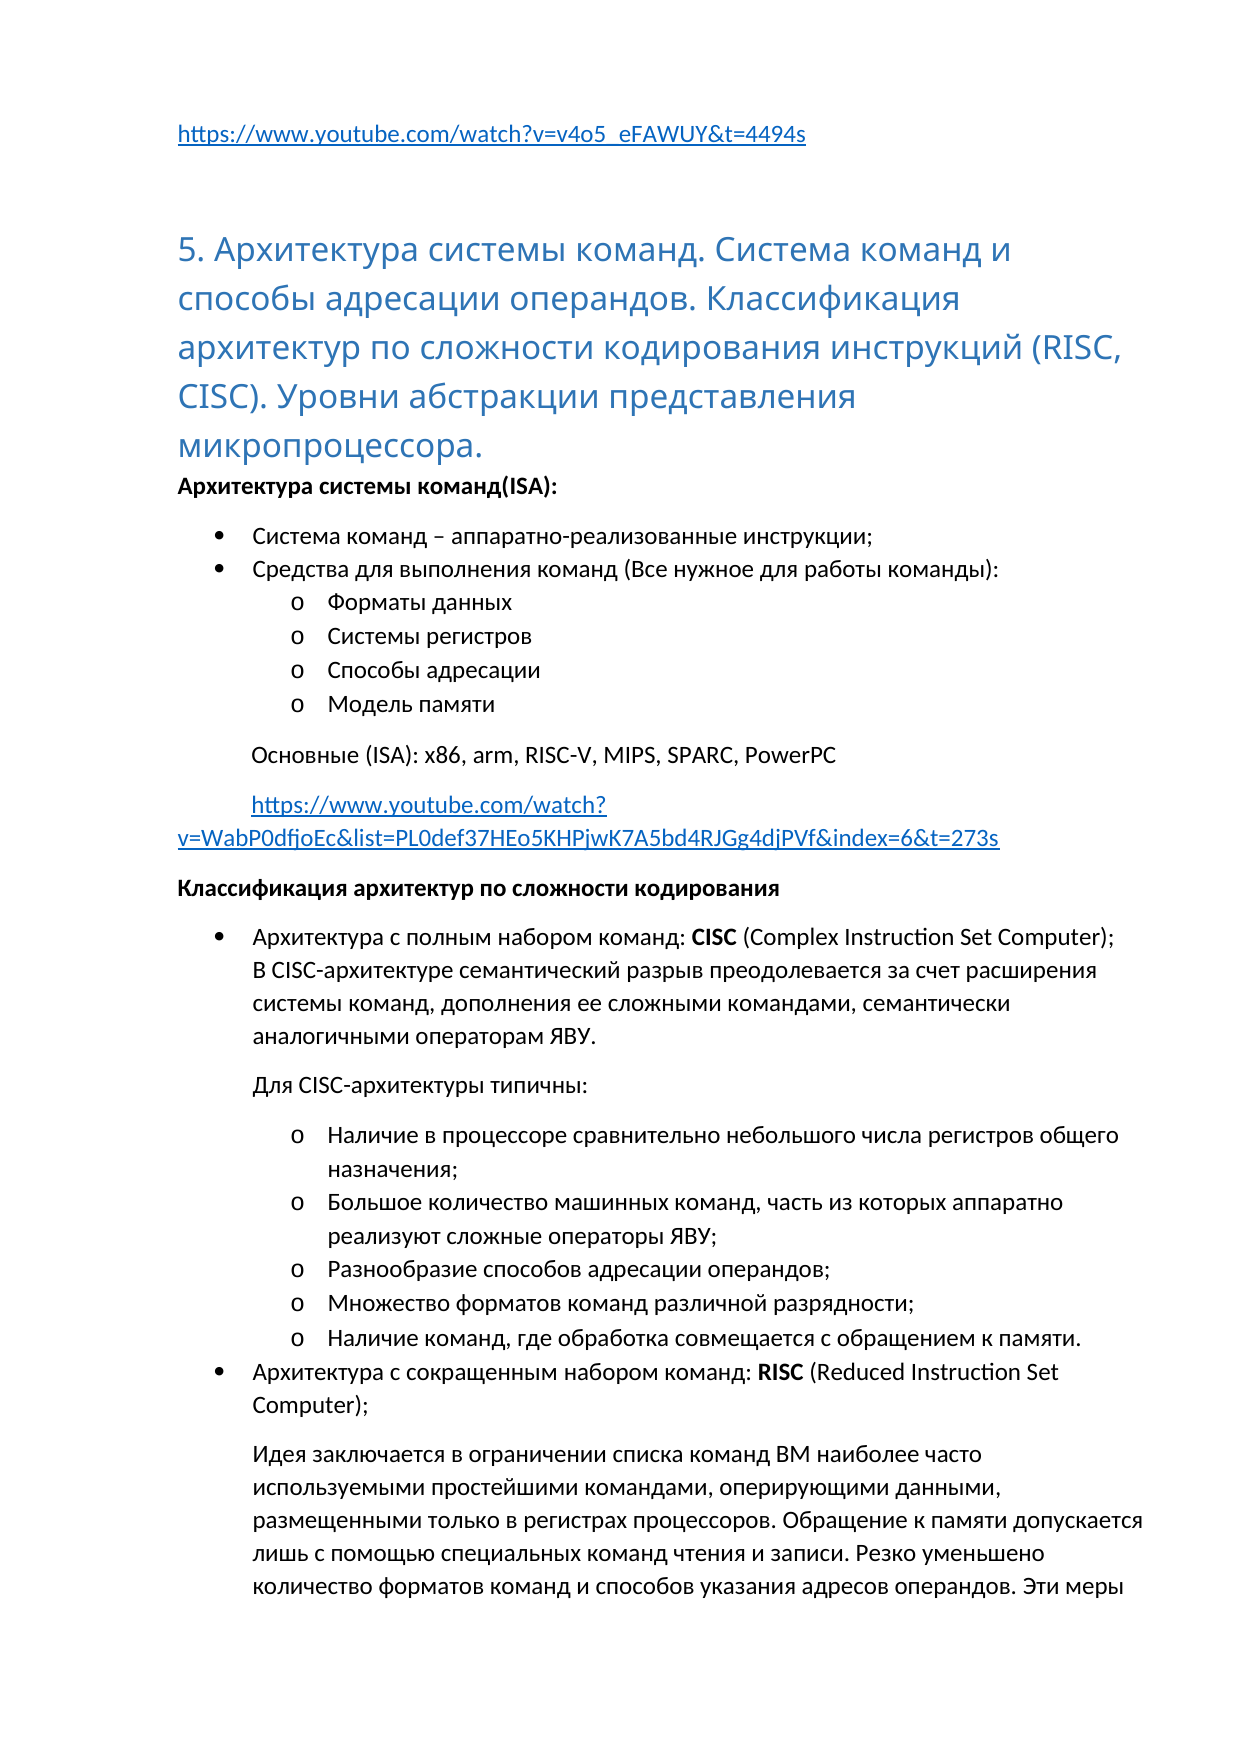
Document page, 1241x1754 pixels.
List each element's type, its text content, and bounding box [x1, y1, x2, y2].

list Форматы данных [290, 586, 1152, 618]
text https://www.youtube.com/watch?v=v4o5_eFAWUY&t=4494s [177, 118, 1152, 149]
list Система команд – аппаратно-реализованные инструкции; [215, 520, 1152, 551]
list Архитектура с сокращенным набором команд: RISC (Reduced Instruction Set Computer); [215, 1356, 1152, 1419]
list Наличие команд, где обработка совмещается с обращением к памяти. [290, 1322, 1152, 1354]
list В CISC-архитектуре семантический разрыв преодолевается за счет расширения системы команд, дополнения ее сложными командами, семантически аналогичными операторам ЯВУ. [252, 954, 1152, 1051]
list Множество форматов команд различной разрядности; [290, 1288, 1152, 1319]
text Классификация архитектур по сложности кодирования [177, 872, 1152, 902]
text Для CISC-архитектуры типичны: [252, 1069, 1152, 1100]
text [252, 1439, 1152, 1601]
list Средства для выполнения команд (Все нужное для работы команды): [215, 553, 1152, 583]
list Архитектура с полным набором команд: CISC (Complex Instruction Set Computer); [215, 921, 1152, 952]
subtitle 5. Архитектура системы команд. Система команд и способы адресации операндов. Классификация архитектур по сложности кодирования инструкций (RISC, CISC). Уровни абстракции представления микропроцессора. [177, 226, 1152, 467]
list Системы регистров [290, 620, 1152, 652]
text Основные (ISA): x86, arm, RISC-V, MIPS, SPARC, PowerPC [177, 739, 1152, 770]
list Модель памяти [290, 689, 1152, 720]
list Разнообразие способов адресации операндов; [290, 1253, 1152, 1285]
list Большое количество машинных команд, часть из которых аппаратно реализуют сложные операторы ЯВУ; [290, 1186, 1152, 1251]
text https://www.youtube.com/watch?v=WabP0dfjoEc&list=PL0def37HEo5KHPjwK7A5bd4RJGg4djPVf&index=6&t=273s [177, 789, 1152, 853]
list Способы адресации [290, 654, 1152, 686]
text Архитектура системы команд(ISA): [177, 470, 1152, 501]
list Наличие в процессоре сравнительно небольшого числа регистров общего назначения; [290, 1119, 1152, 1184]
